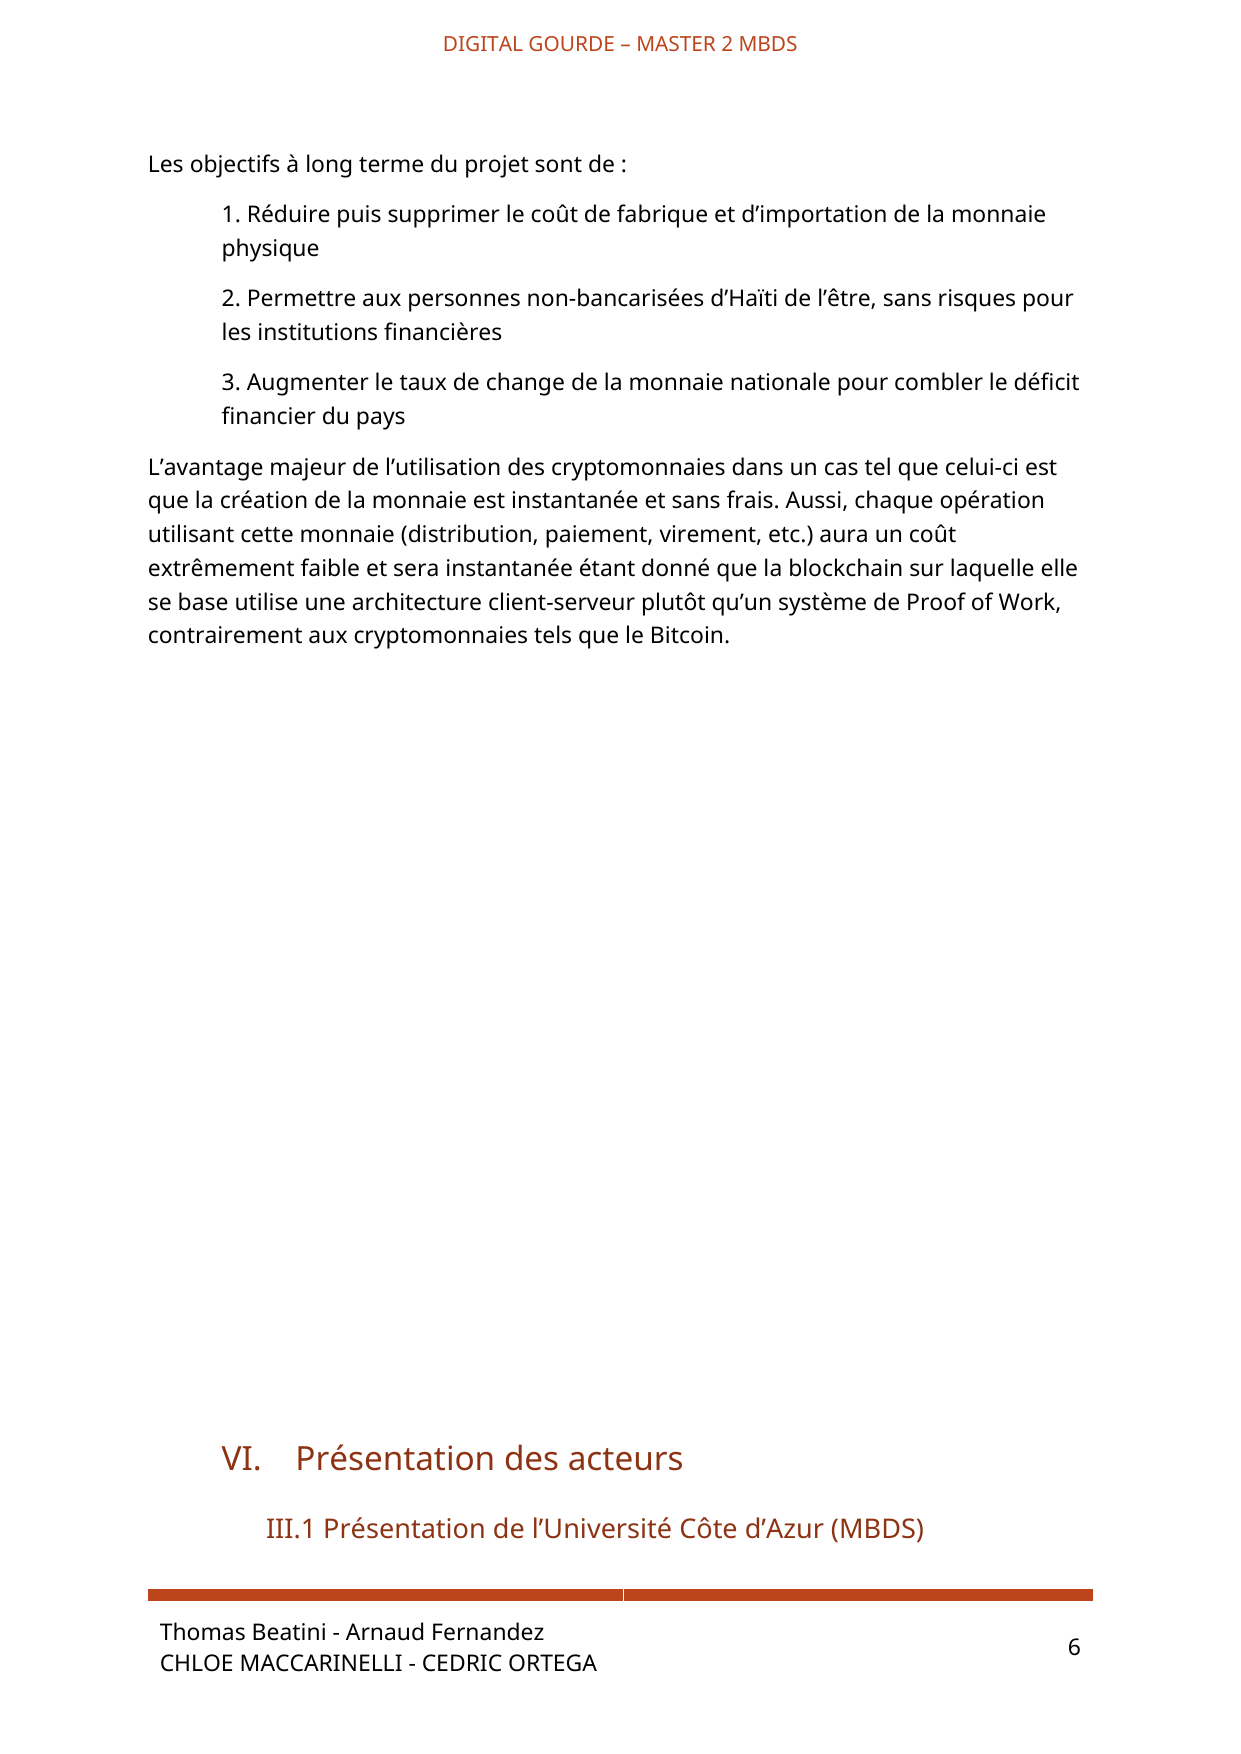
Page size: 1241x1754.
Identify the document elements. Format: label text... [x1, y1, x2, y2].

text 3. Augmenter le taux de change de la monnaie nationale pour combler le déficit financier du pays [221, 366, 1093, 431]
subtitle III.1 Présentation de l’Université Côte d’Azur (MBDS) [266, 1509, 1093, 1546]
subtitle Présentation des acteurs [221, 1434, 1093, 1480]
text 1. Réduire puis supprimer le coût de fabrique et d’importation de la monnaie physique [221, 198, 1093, 263]
text 2. Permettre aux personnes non-bancarisées d’Haïti de l’être, sans risques pour les institutions financières [221, 282, 1093, 347]
text Les objectifs à long terme du projet sont de : [148, 148, 1093, 179]
text L’avantage majeur de l’utilisation des cryptomonnaies dans un cas tel que celui-ci est que la création de la monnaie est instantanée et sans frais. Aussi, chaque opération utilisant cette monnaie (distribution, paiement, virement, etc.) aura un coût extrêmement faible et sera instantanée étant donné que la blockchain sur laquelle elle se base utilise une architecture client-serveur plutôt qu’un système de Proof of Work, contrairement aux cryptomonnaies tels que le Bitcoin. [148, 451, 1093, 651]
